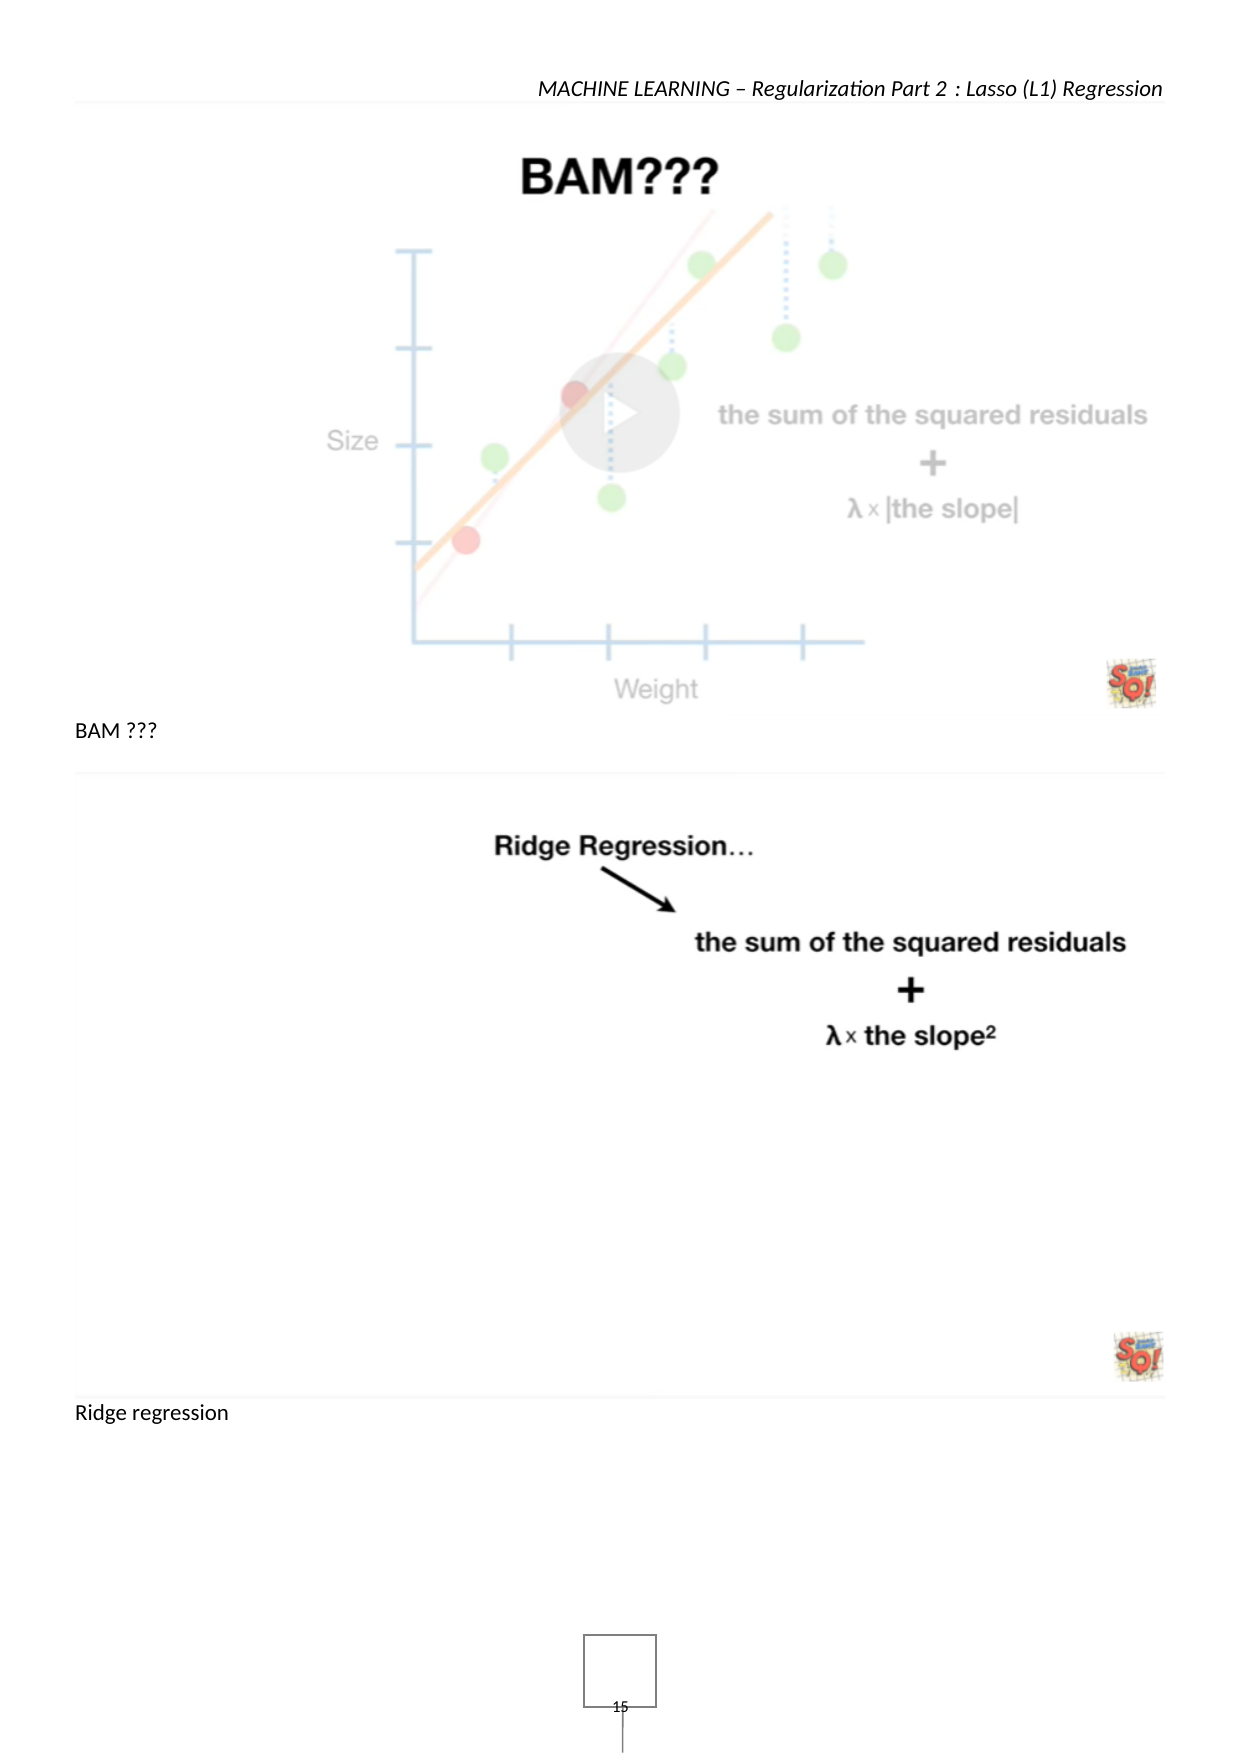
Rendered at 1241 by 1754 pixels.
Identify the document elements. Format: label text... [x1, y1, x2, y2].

picture [75, 772, 1166, 1399]
picture [75, 101, 1166, 717]
text BAM ??? [75, 717, 1165, 745]
text Ridge regression [75, 1399, 1165, 1426]
